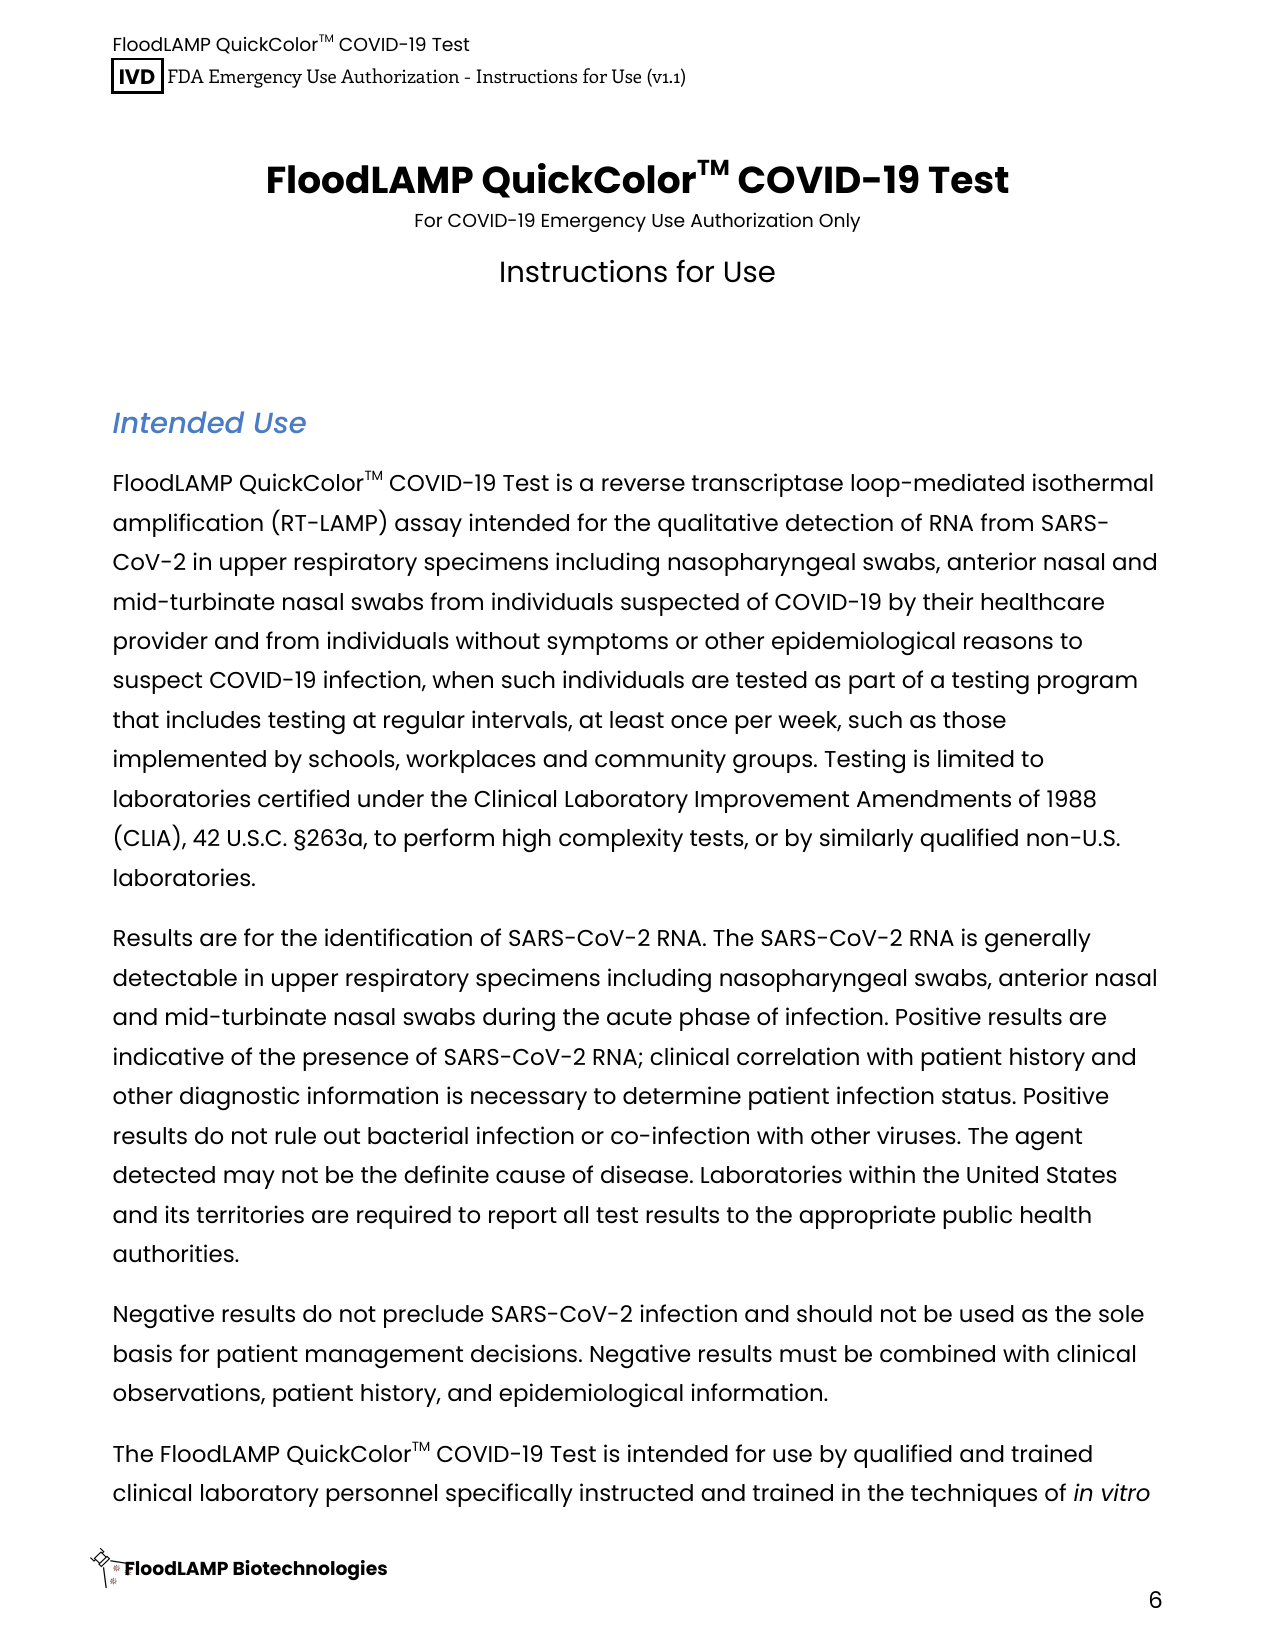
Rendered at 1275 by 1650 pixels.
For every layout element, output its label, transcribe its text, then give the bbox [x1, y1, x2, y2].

text Results are for the identification of SARS-CoV-2 RNA. The SARS-CoV-2 RNA is generally detectable in upper respiratory specimens including nasopharyngeal swabs, anterior nasal and mid-turbinate nasal swabs during the acute phase of infection. Positive results are indicative of the presence of SARS-CoV-2 RNA; clinical correlation with patient history and other diagnostic information is necessary to determine patient infection status. Positive results do not rule out bacterial infection or co-infection with other viruses. The agent detected may not be the definite cause of disease. Laboratories within the United States and its territories are required to report all test results to the appropriate public health authorities. [112, 920, 1162, 1271]
text Instructions for Use [112, 248, 1162, 292]
text FloodLAMP QuickColorTM COVID-19 Test is a reverse transcriptase loop-mediated isothermal amplification (RT-LAMP) assay intended for the qualitative detection of RNA from SARS-CoV-2 in upper respiratory specimens including nasopharyngeal swabs, anterior nasal and mid-turbinate nasal swabs from individuals suspected of COVID-19 by their healthcare provider and from individuals without symptoms or other epidemiological reasons to suspect COVID-19 infection, when such individuals are tested as part of a testing program that includes testing at regular intervals, at least once per week, such as those implemented by schools, workplaces and community groups. Testing is limited to laboratories certified under the Clinical Laboratory Improvement Amendments of 1988 (CLIA), 42 U.S.C. §263a, to perform high complexity tests, or by similarly qualified non-U.S. laboratories. [112, 465, 1162, 894]
subtitle Intended Use [112, 399, 1162, 443]
picture [86, 1545, 137, 1588]
text FloodLAMP QuickColorTM COVID-19 Test [112, 150, 1162, 206]
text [112, 1436, 1162, 1509]
text Negative results do not preclude SARS-CoV-2 infection and should not be used as the sole basis for patient management decisions. Negative results must be combined with clinical observations, patient history, and epidemiological information. [112, 1296, 1162, 1410]
text For COVID-19 Emergency Use Authorization Only [112, 206, 1162, 234]
